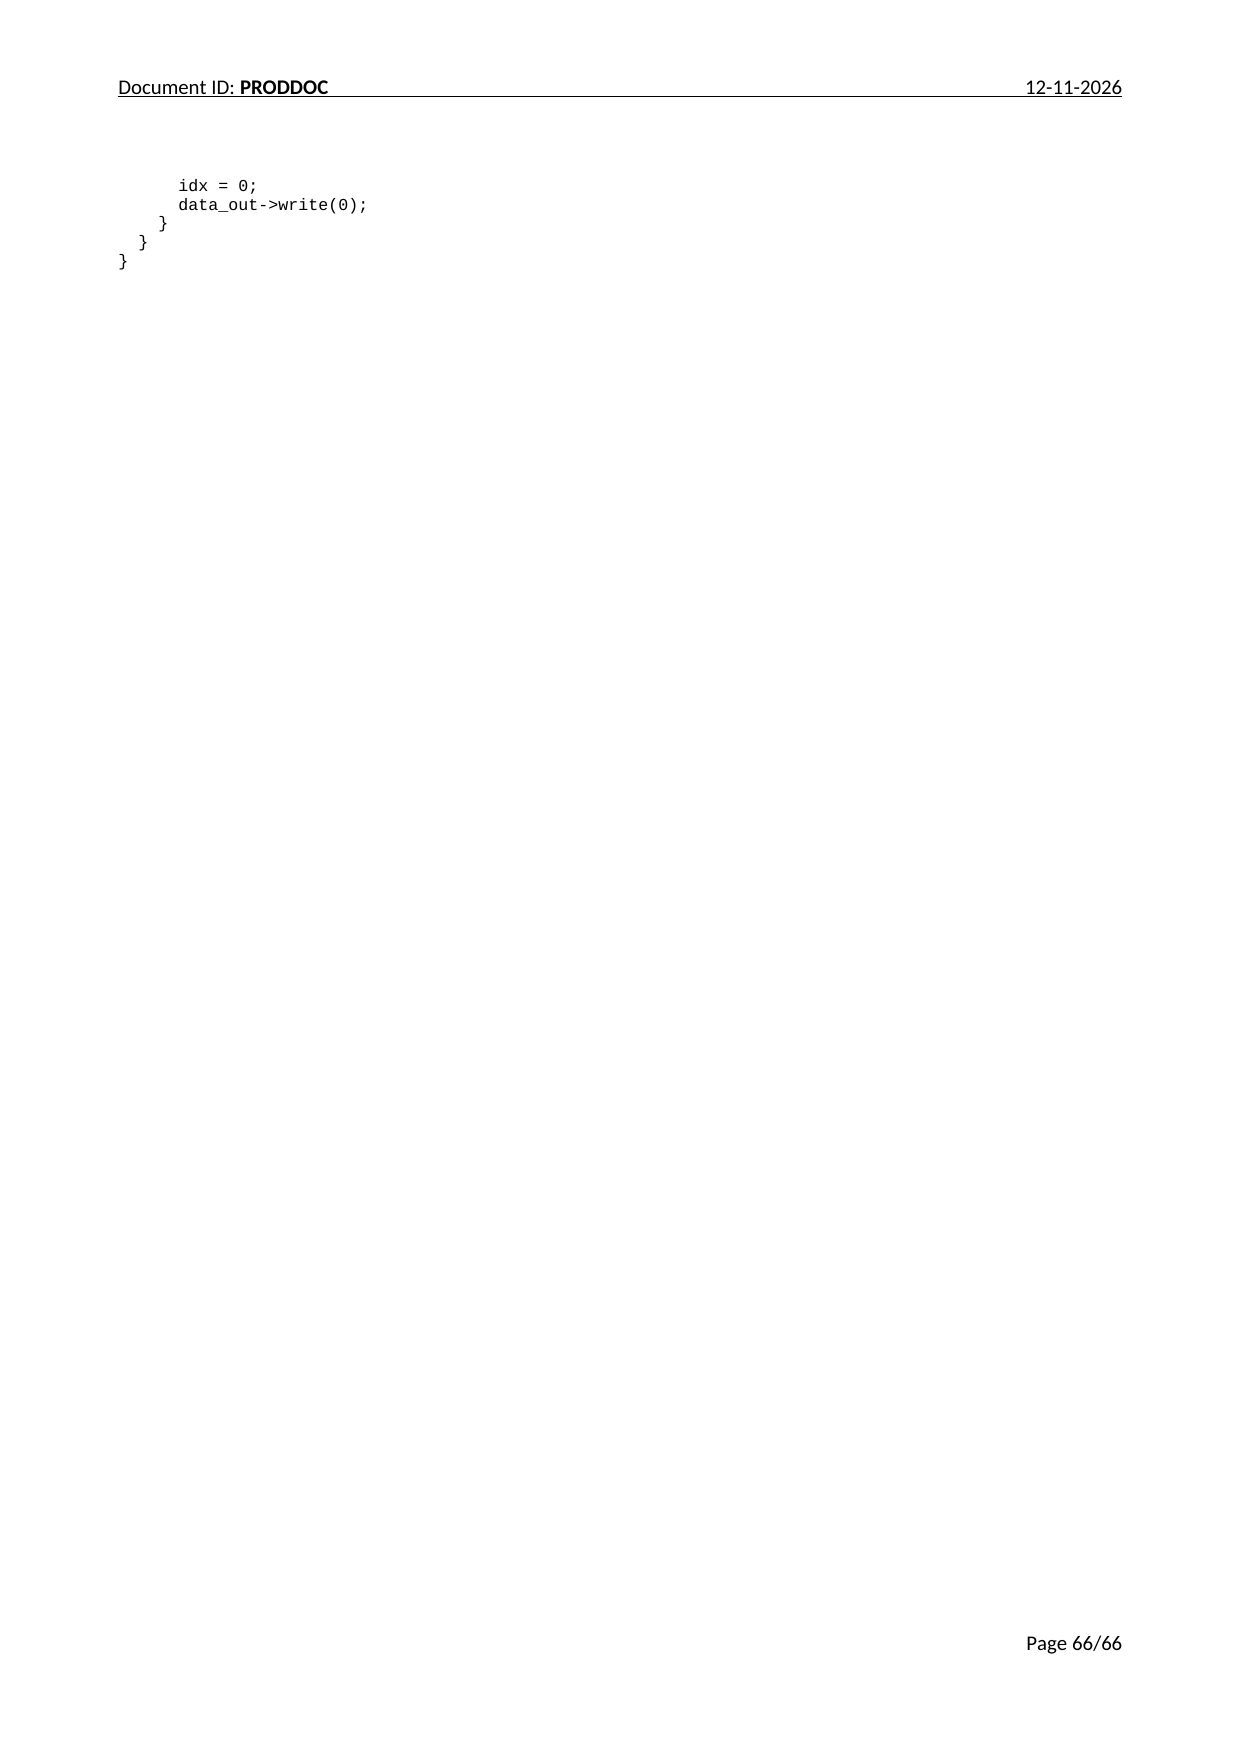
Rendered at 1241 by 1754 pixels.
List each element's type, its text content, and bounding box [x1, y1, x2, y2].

text } [118, 234, 1122, 253]
text idx = 0; [118, 177, 1122, 196]
text } [118, 215, 1122, 234]
text } [118, 253, 1122, 271]
text data_out->write(0); [118, 196, 1122, 215]
